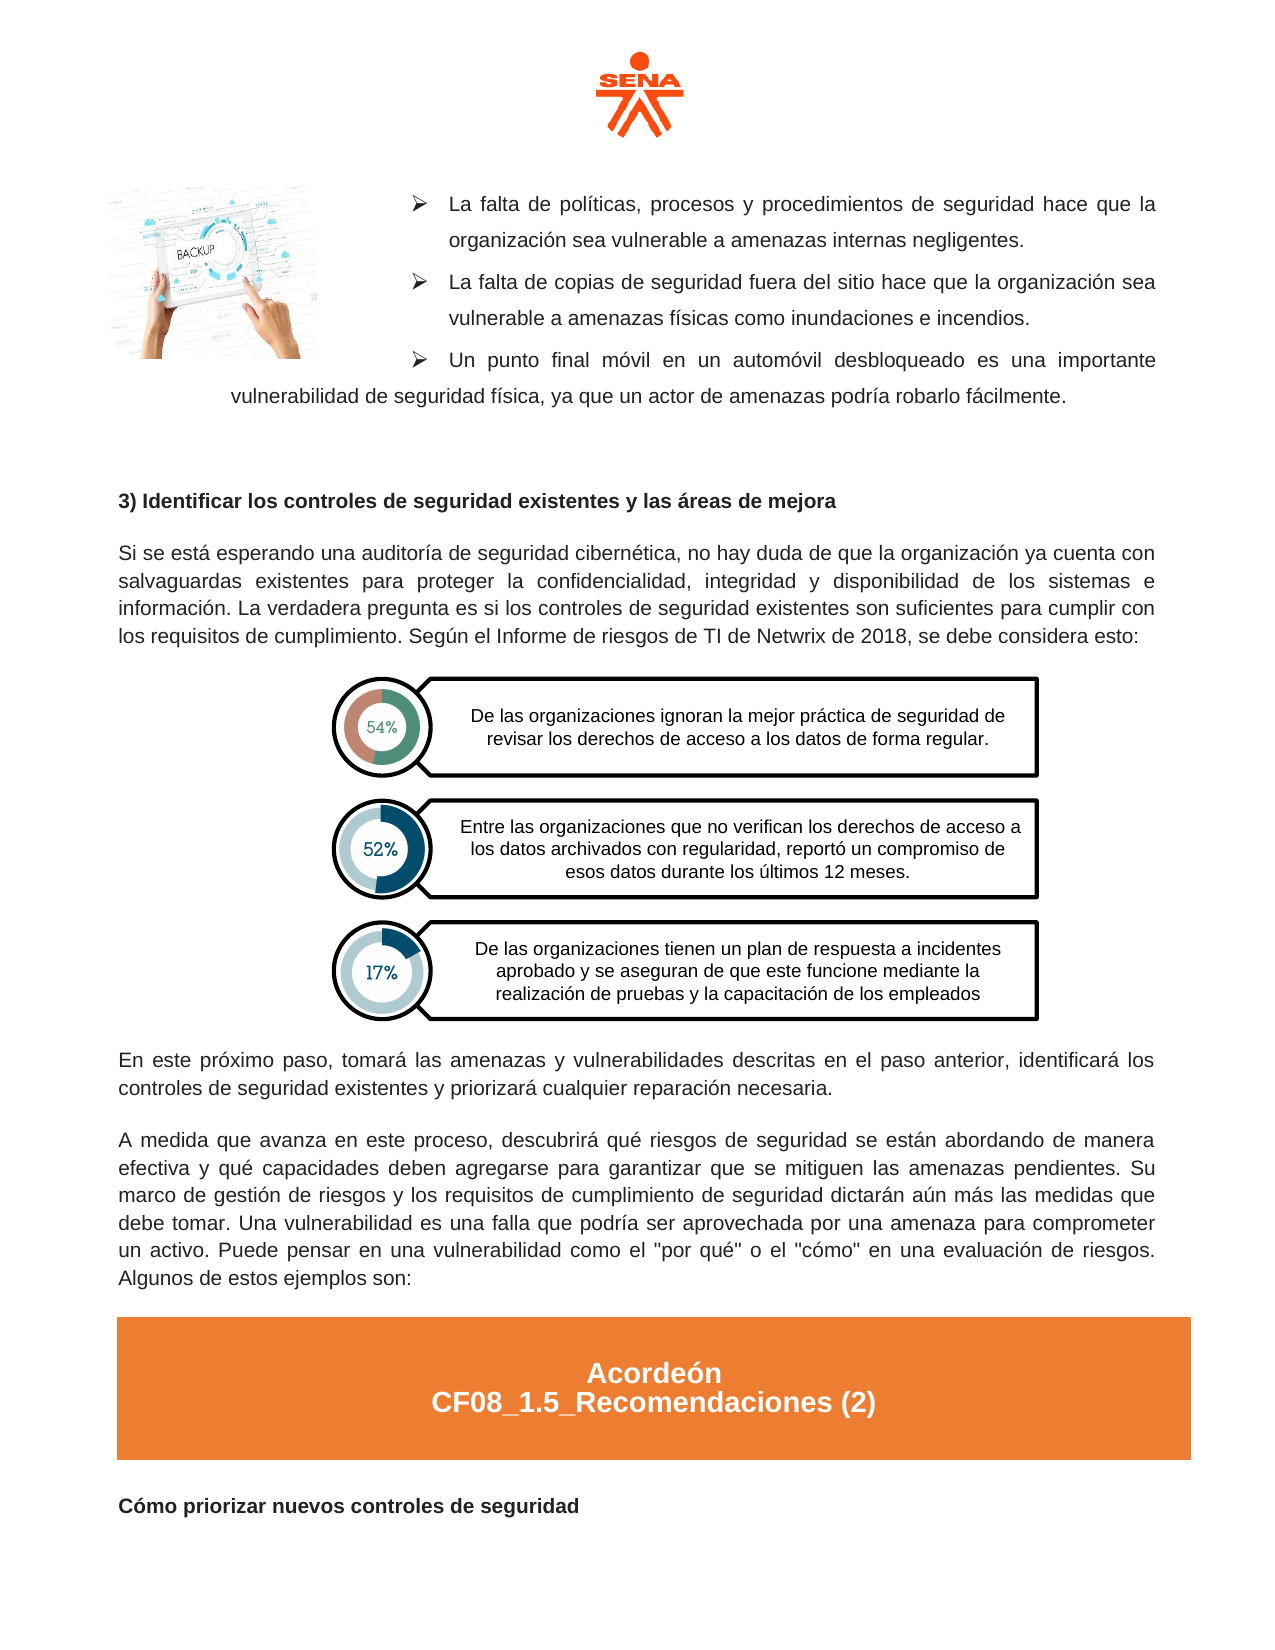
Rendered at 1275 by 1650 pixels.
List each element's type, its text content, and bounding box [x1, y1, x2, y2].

picture [336, 925, 428, 1017]
text A medida que avanza en este proceso, descubrirá qué riesgos de seguridad se están abordando de manera efectiva y qué capacidades deben agregarse para garantizar que se mitiguen las amenazas pendientes. Su marco de gestión de riesgos y los requisitos de cumplimiento de seguridad dictarán aún más las medidas que debe tomar. Una vulnerabilidad es una falla que podría ser aprovechada por una amenaza para comprometer un activo. Puede pensar en una vulnerabilidad como el "por qué" o el "cómo" en una evaluación de riesgos. Algunos de estos ejemplos son: [118, 1128, 1157, 1290]
text Si se está esperando una auditoría de seguridad cibernética, no hay duda de que la organización ya cuenta con salvaguardas existentes para proteger la confidencialidad, integridad y disponibilidad de los sistemas e información. La verdadera pregunta es si los controles de seguridad existentes son suficientes para cumplir con los requisitos de cumplimiento. Según el Informe de riesgos de TI de Netwrix de 2018, se debe considera esto: [118, 541, 1157, 648]
list Un punto final móvil en un automóvil desbloqueado es una importante vulnerabilidad de seguridad física, ya que un actor de amenazas podría robarlo fácilmente. [193, 333, 1157, 408]
text En este próximo paso, tomará las amenazas y vulnerabilidades descritas en el paso anterior, identificará los controles de seguridad existentes y priorizará cualquier reparación necesaria. [118, 1048, 1157, 1100]
picture [336, 681, 428, 773]
list La falta de políticas, procesos y procedimientos de seguridad hace que la organización sea vulnerable a amenazas internas negligentes. [193, 177, 1157, 252]
list La falta de copias de seguridad fuera del sitio hace que la organización sea vulnerable a amenazas físicas como inundaciones e incendios. [318, 255, 1157, 330]
picture [585, 48, 690, 142]
picture [336, 803, 407, 894]
picture [107, 187, 318, 359]
picture [377, 804, 428, 895]
text 3) Identificar los controles de seguridad existentes y las áreas de mejora [118, 489, 1157, 513]
text Cómo priorizar nuevos controles de seguridad [118, 1493, 1157, 1517]
